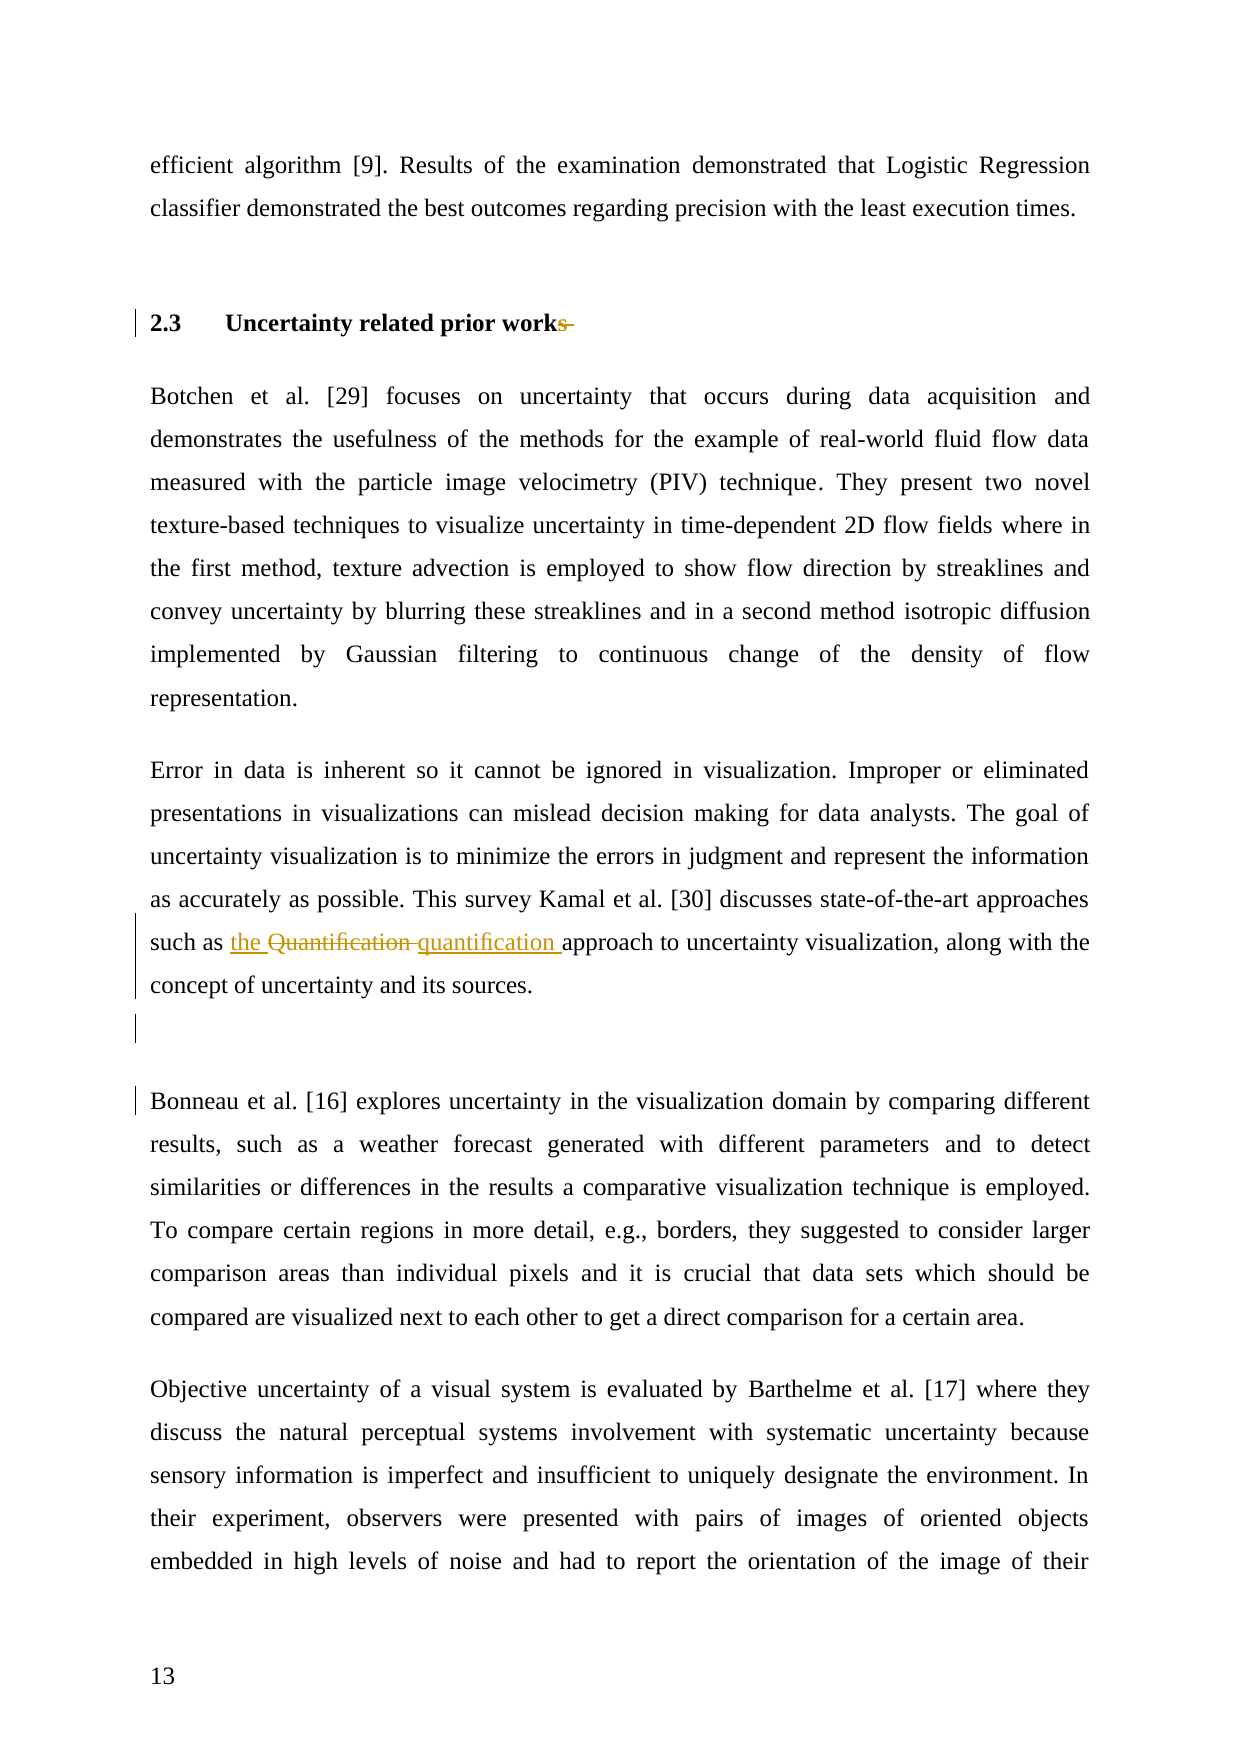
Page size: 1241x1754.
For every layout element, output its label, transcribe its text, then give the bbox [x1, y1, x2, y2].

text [150, 150, 1090, 222]
text 2.3 Uncertainty related prior work [150, 308, 1090, 337]
text Botchen et al. [29] focuses on uncertainty that occurs during data acquisition and demonstrates the usefulness of the methods for the example of real-world fluid flow data measured with the particle image velocimetry (PIV) technique. They present two novel texture-based techniques to visualize uncertainty in time-dependent 2D flow fields where in the first method, texture advection is employed to show flow direction by streaklines and convey uncertainty by blurring these streaklines and in a second method isotropic diffusion implemented by Gaussian filtering to continuous change of the density of flow representation. [150, 381, 1090, 711]
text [150, 1374, 1090, 1575]
text Error in data is inherent so it cannot be ignored in visualization. Improper or eliminated presentations in visualizations can mislead decision making for data analysts. The goal of uncertainty visualization is to minimize the errors in judgment and represent the information as accurately as possible. This survey Kamal et al. [30] discusses state-of-the-art approaches such as approach to uncertainty visualization, along with the concept of uncertainty and its sources. [150, 755, 1090, 999]
text Bonneau et al. [16] explores uncertainty in the visualization domain by comparing different results, such as a weather forecast generated with different parameters and to detect similarities or differences in the results a comparative visualization technique is employed. To compare certain regions in more detail, e.g., borders, they suggested to consider larger comparison areas than individual pixels and it is crucial that data sets which should be compared are visualized next to each other to get a direct comparison for a certain area. [150, 1086, 1090, 1330]
